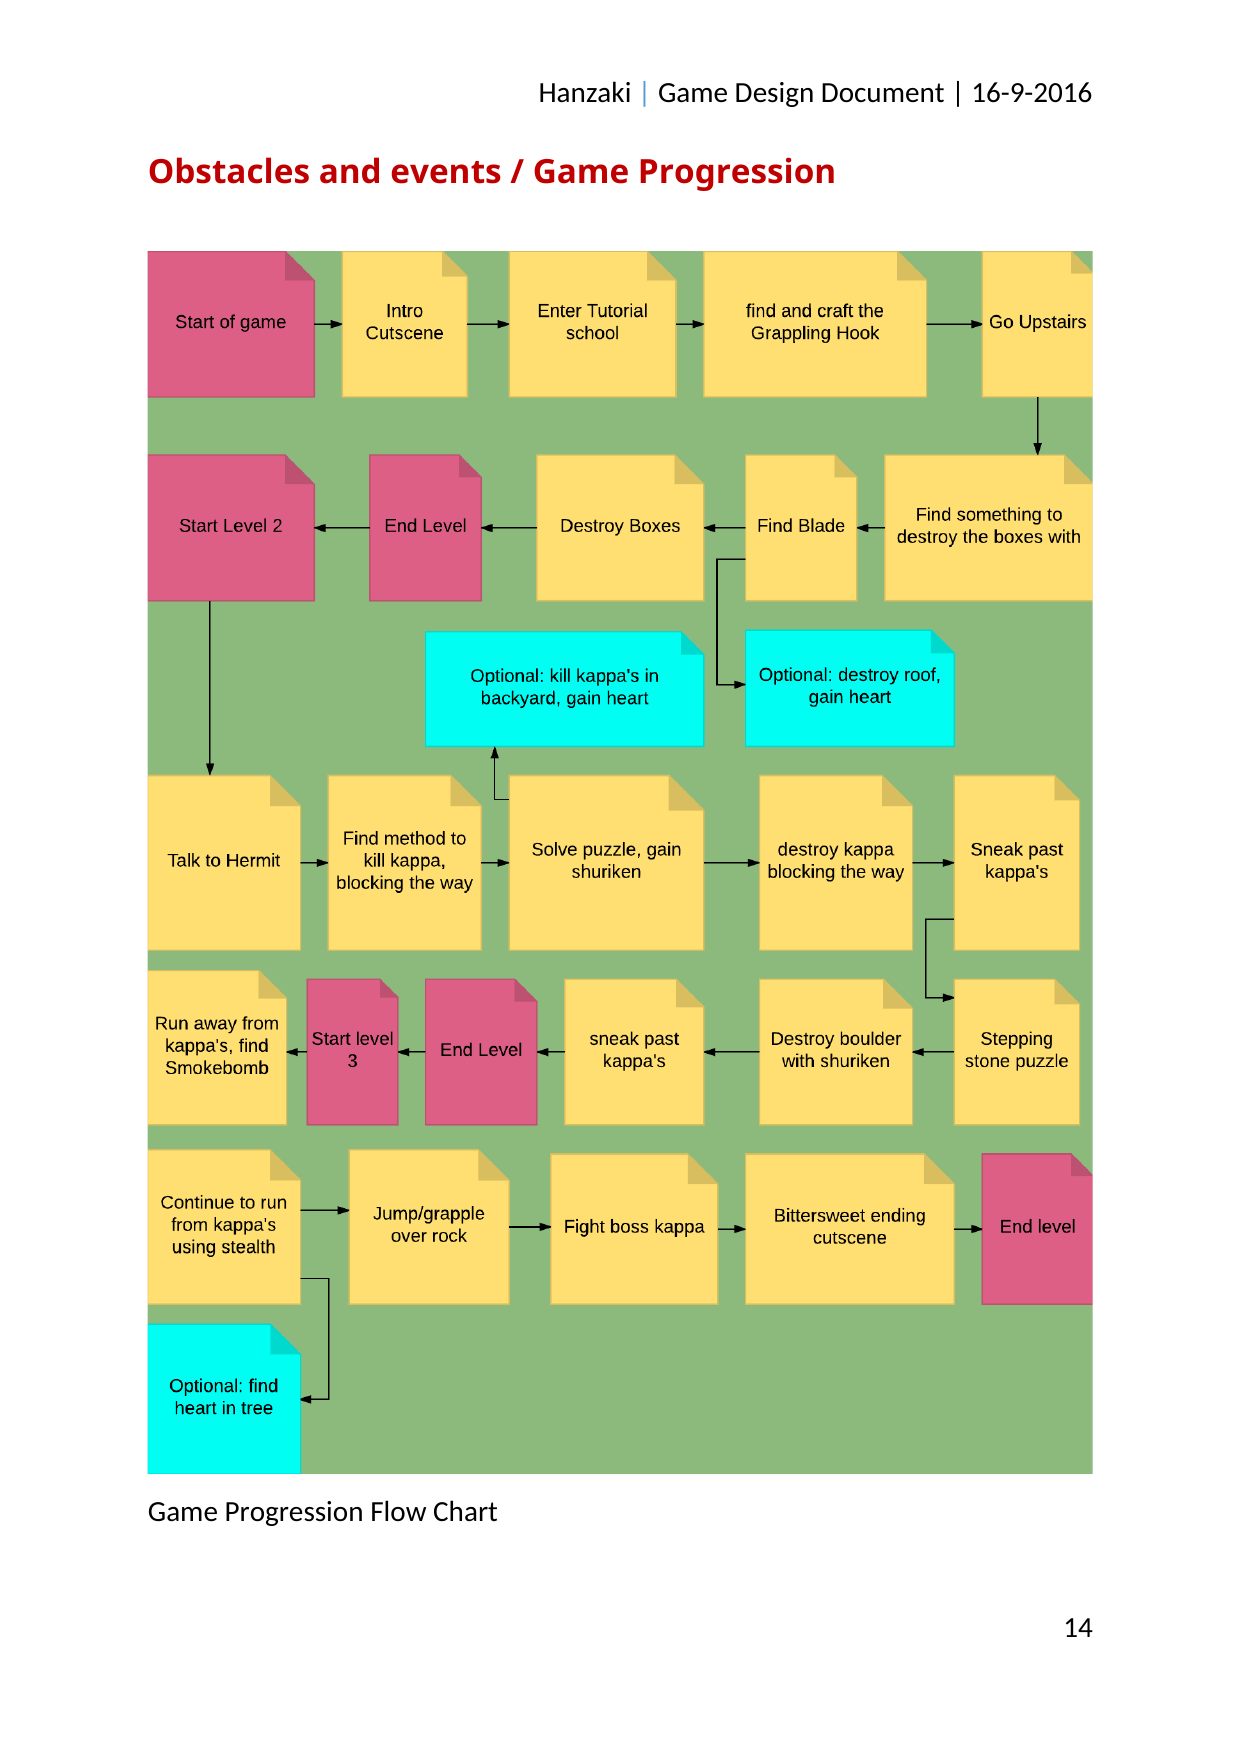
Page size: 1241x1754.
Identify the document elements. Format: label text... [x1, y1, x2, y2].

picture [147, 251, 1093, 1474]
subtitle Obstacles and events / Game Progression [148, 148, 1093, 193]
text Game Progression Flow Chart [148, 1493, 1093, 1529]
